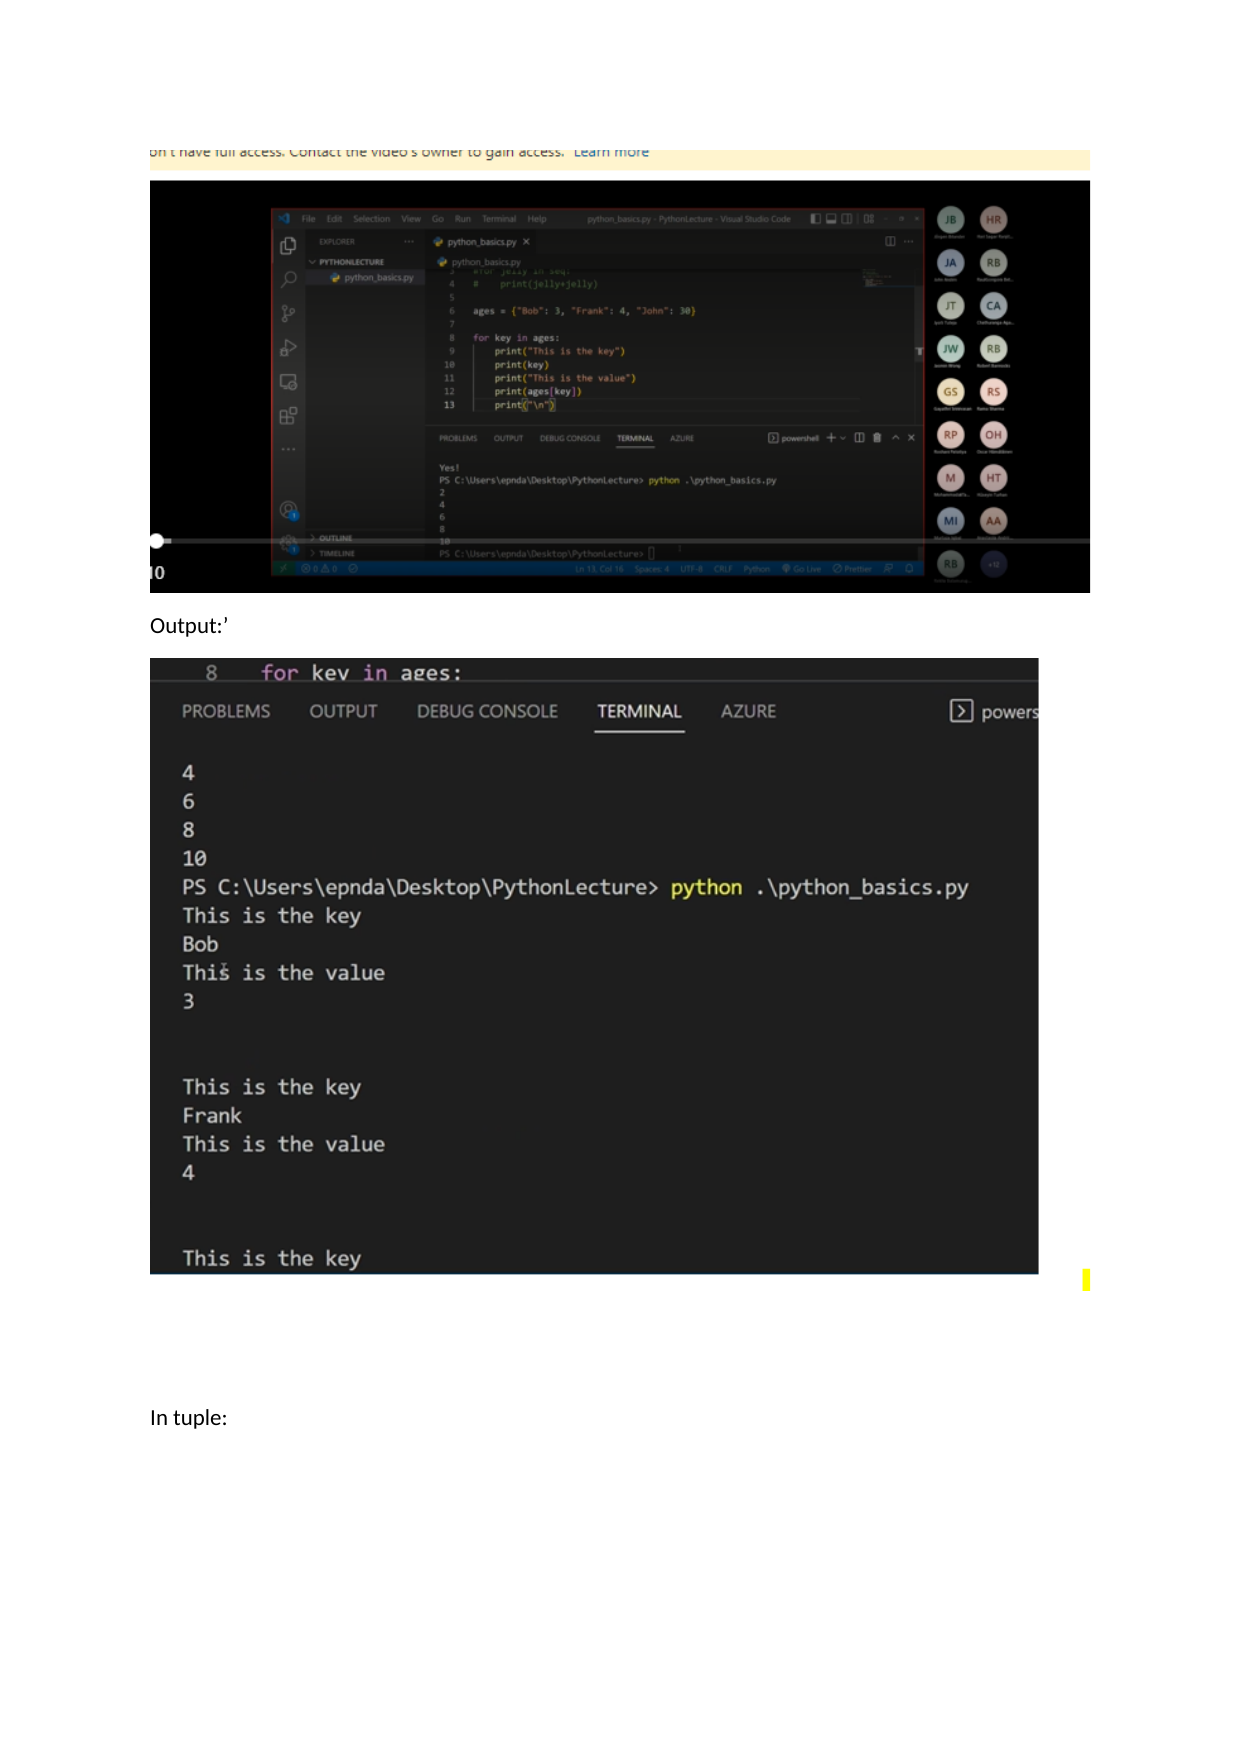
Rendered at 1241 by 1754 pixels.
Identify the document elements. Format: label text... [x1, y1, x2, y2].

text Output:’ [150, 611, 1090, 639]
text In tuple: [150, 1403, 1090, 1431]
picture [150, 658, 1091, 1291]
picture [150, 150, 1091, 593]
